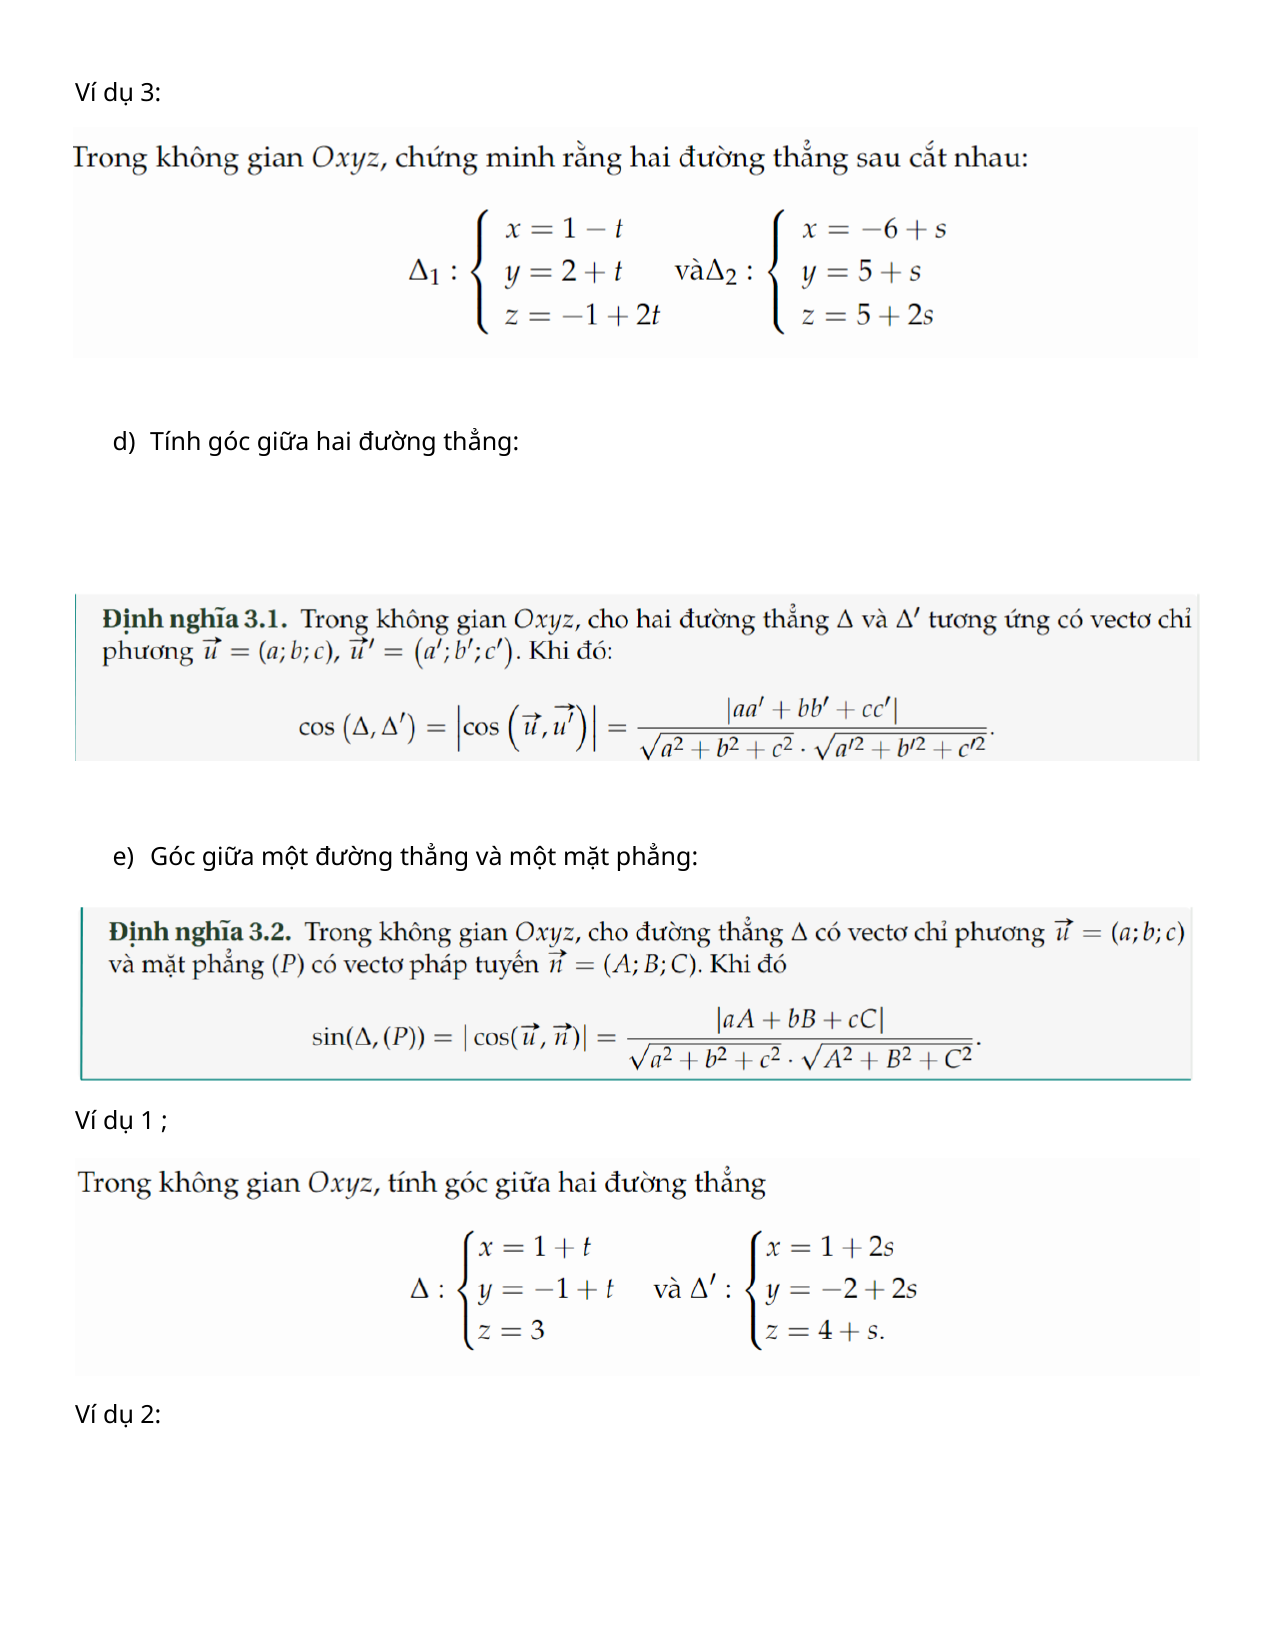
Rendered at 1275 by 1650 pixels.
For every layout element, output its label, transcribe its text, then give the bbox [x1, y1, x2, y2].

text Ví dụ 2: [75, 1397, 1200, 1431]
picture [75, 894, 1200, 1082]
list Góc giữa một đường thẳng và một mặt phẳng: [112, 838, 1200, 872]
picture [73, 127, 1198, 358]
text Ví dụ 1 ; [75, 1103, 1200, 1137]
list Tính góc giữa hai đường thẳng: [112, 424, 1200, 458]
picture [75, 591, 1200, 761]
picture [75, 1158, 1200, 1376]
text Ví dụ 3: [75, 75, 1200, 109]
